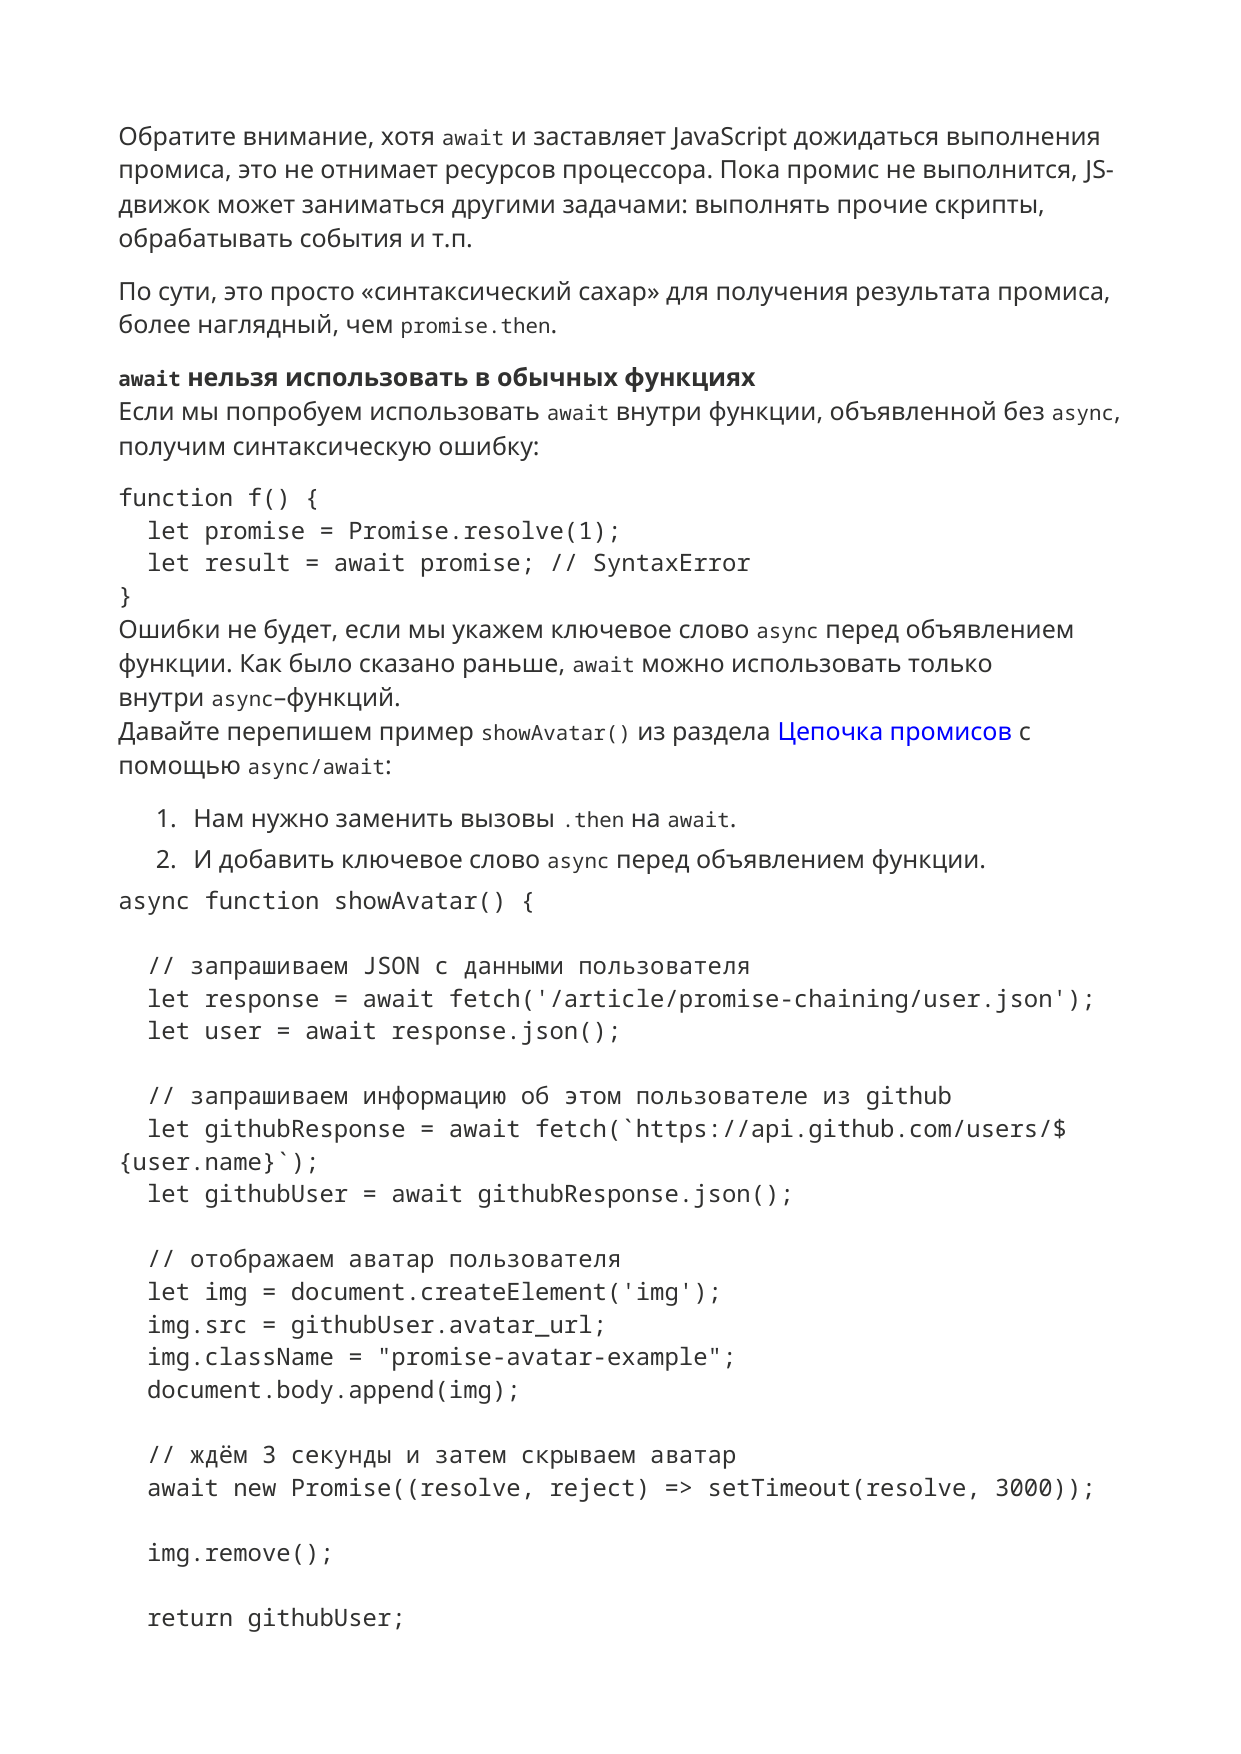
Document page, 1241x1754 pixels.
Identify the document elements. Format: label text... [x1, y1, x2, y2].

text function f() { [118, 481, 1122, 513]
text img.remove(); [118, 1536, 1122, 1568]
text let githubResponse = await fetch(`https://api.github.com/users/${user.name}`); [118, 1112, 1122, 1177]
text // ждём 3 секунды и затем скрываем аватар [118, 1438, 1122, 1470]
text let result = await promise; // SyntaxError [118, 546, 1122, 579]
text Если мы попробуем использовать await внутри функции, объявленной без async, получим синтаксическую ошибку: [118, 394, 1122, 462]
list И добавить ключевое слово async перед объявлением функции. [156, 842, 1122, 876]
text document.body.append(img); [118, 1373, 1122, 1405]
list Нам нужно заменить вызовы .then на await. [156, 800, 1122, 834]
text // запрашиваем JSON с данными пользователя [118, 949, 1122, 981]
text Давайте перепишем пример showAvatar() из раздела Цепочка промисов с помощью async/await: [118, 713, 1122, 782]
text await нельзя использовать в обычных функциях [118, 360, 1122, 394]
text // запрашиваем информацию об этом пользователе из github [118, 1079, 1122, 1112]
text img.className = "promise-avatar-example"; [118, 1340, 1122, 1373]
text // отображаем аватар пользователя [118, 1242, 1122, 1275]
text let img = document.createElement('img'); [118, 1275, 1122, 1307]
text return githubUser; [118, 1601, 1122, 1633]
text img.src = githubUser.avatar_url; [118, 1307, 1122, 1340]
text await new Promise((resolve, reject) => setTimeout(resolve, 3000)); [118, 1470, 1122, 1503]
text let promise = Promise.resolve(1); [118, 513, 1122, 546]
text Ошибки не будет, если мы укажем ключевое слово async перед объявлением функции. Как было сказано раньше, await можно использовать только внутри async–функций. [118, 611, 1122, 713]
text } [118, 579, 1122, 611]
text По сути, это просто «синтаксический сахар» для получения результата промиса, более наглядный, чем promise.then. [118, 273, 1122, 341]
text async function showAvatar() { [118, 883, 1122, 916]
text let githubUser = await githubResponse.json(); [118, 1177, 1122, 1209]
text let response = await fetch('/article/promise-chaining/user.json'); [118, 981, 1122, 1014]
text let user = await response.json(); [118, 1014, 1122, 1047]
text Обратите внимание, хотя await и заставляет JavaScript дожидаться выполнения промиса, это не отнимает ресурсов процессора. Пока промис не выполнится, JS-движок может заниматься другими задачами: выполнять прочие скрипты, обрабатывать события и т.п. [118, 118, 1122, 254]
